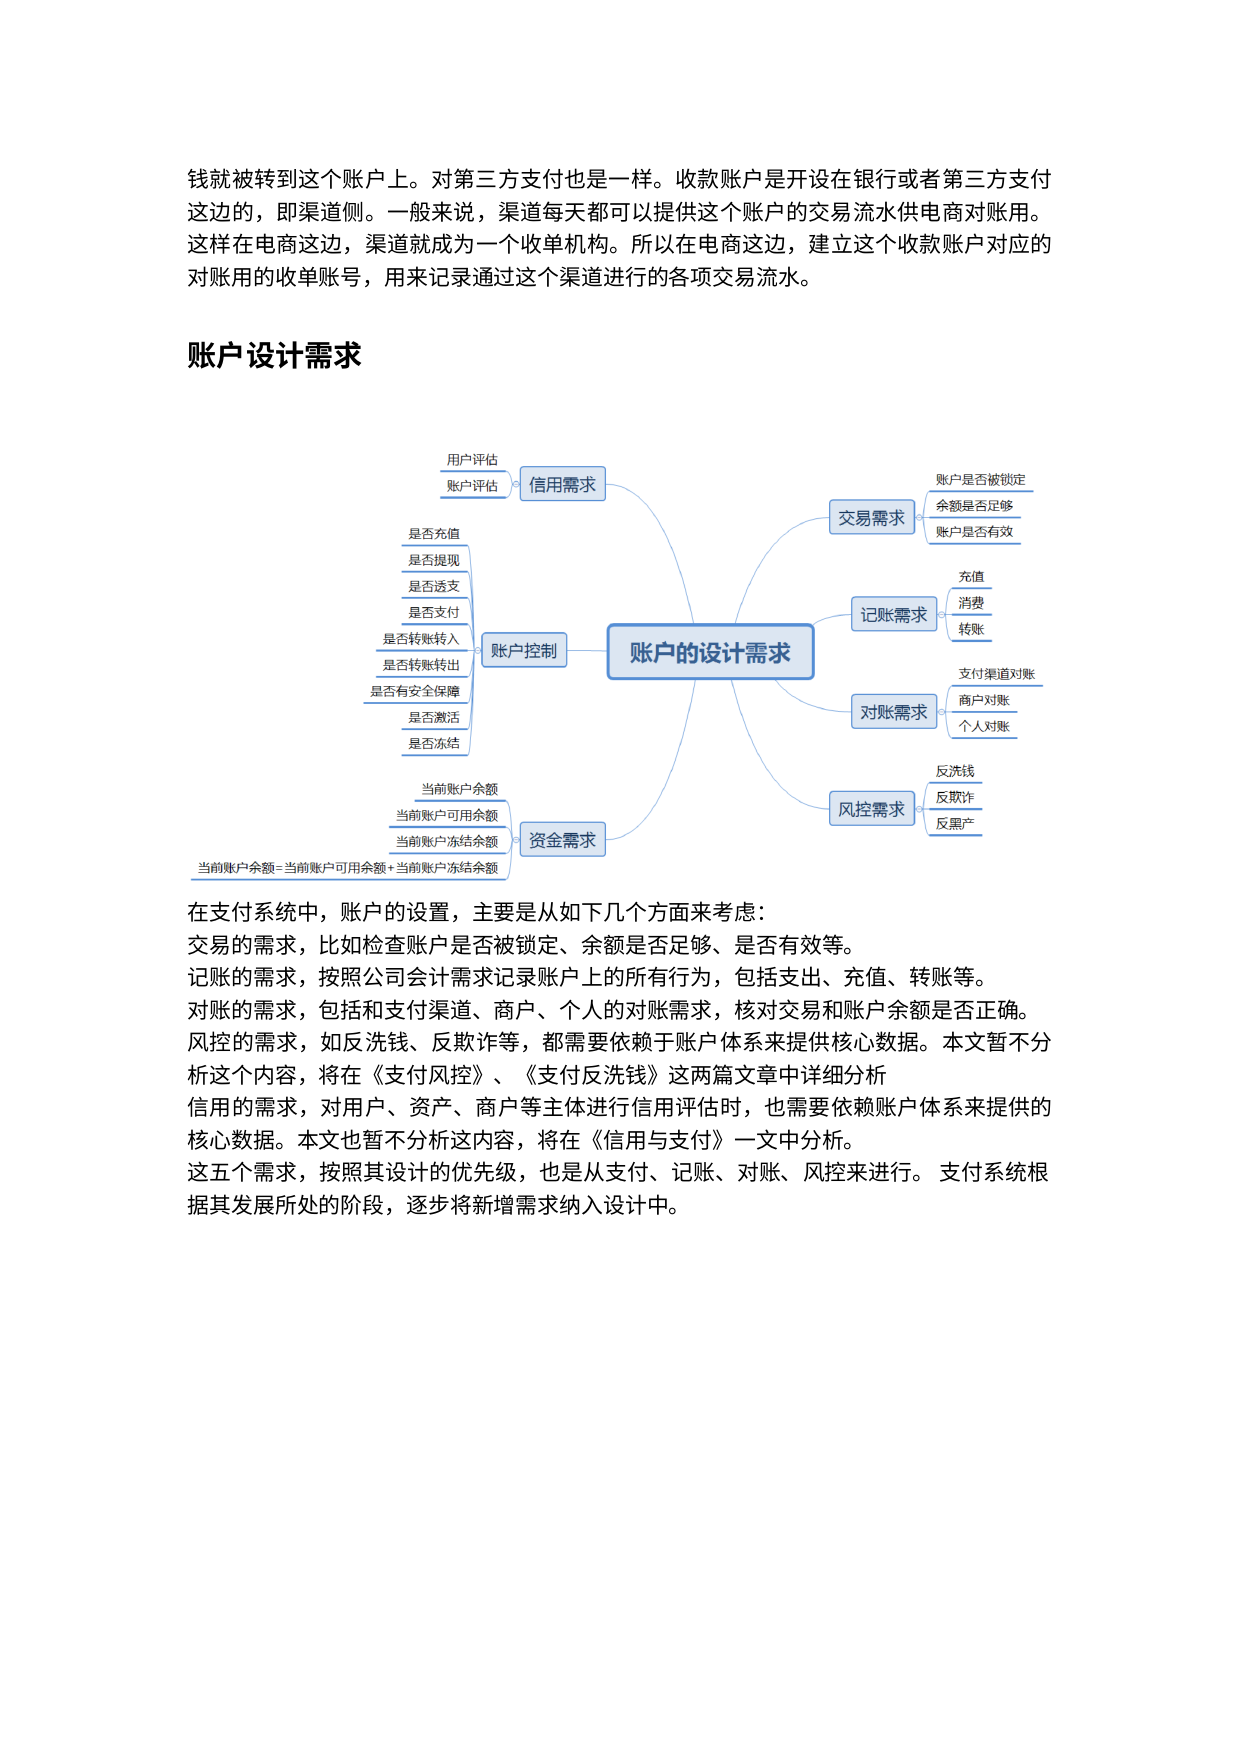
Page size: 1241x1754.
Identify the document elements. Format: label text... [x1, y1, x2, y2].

picture [187, 440, 1053, 894]
subtitle 账户设计需求 [187, 321, 1053, 386]
text 这五个需求，按照其设计的优先级，也是从支付、记账、对账、风控来进行。 支付系统根据其发展所处的阶段，逐步将新增需求纳入设计中。 [187, 1155, 1053, 1220]
text 记账的需求，按照公司会计需求记录账户上的所有行为，包括支出、充值、转账等。 [187, 960, 1053, 992]
text 风控的需求，如反洗钱、反欺诈等，都需要依赖于账户体系来提供核心数据。本文暂不分析这个内容，将在《支付风控》、《支付反洗钱》这两篇文章中详细分析 [187, 1025, 1053, 1090]
text 交易的需求，比如检查账户是否被锁定、余额是否足够、是否有效等。 [187, 927, 1053, 960]
text 信用的需求，对用户、资产、商户等主体进行信用评估时，也需要依赖账户体系来提供的核心数据。本文也暂不分析这内容，将在《信用与支付》一文中分析。 [187, 1090, 1053, 1155]
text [187, 162, 1053, 292]
text 在支付系统中，账户的设置，主要是从如下几个方面来考虑： [187, 895, 1053, 927]
text 对账的需求，包括和支付渠道、商户、个人的对账需求，核对交易和账户余额是否正确。 [187, 992, 1053, 1025]
